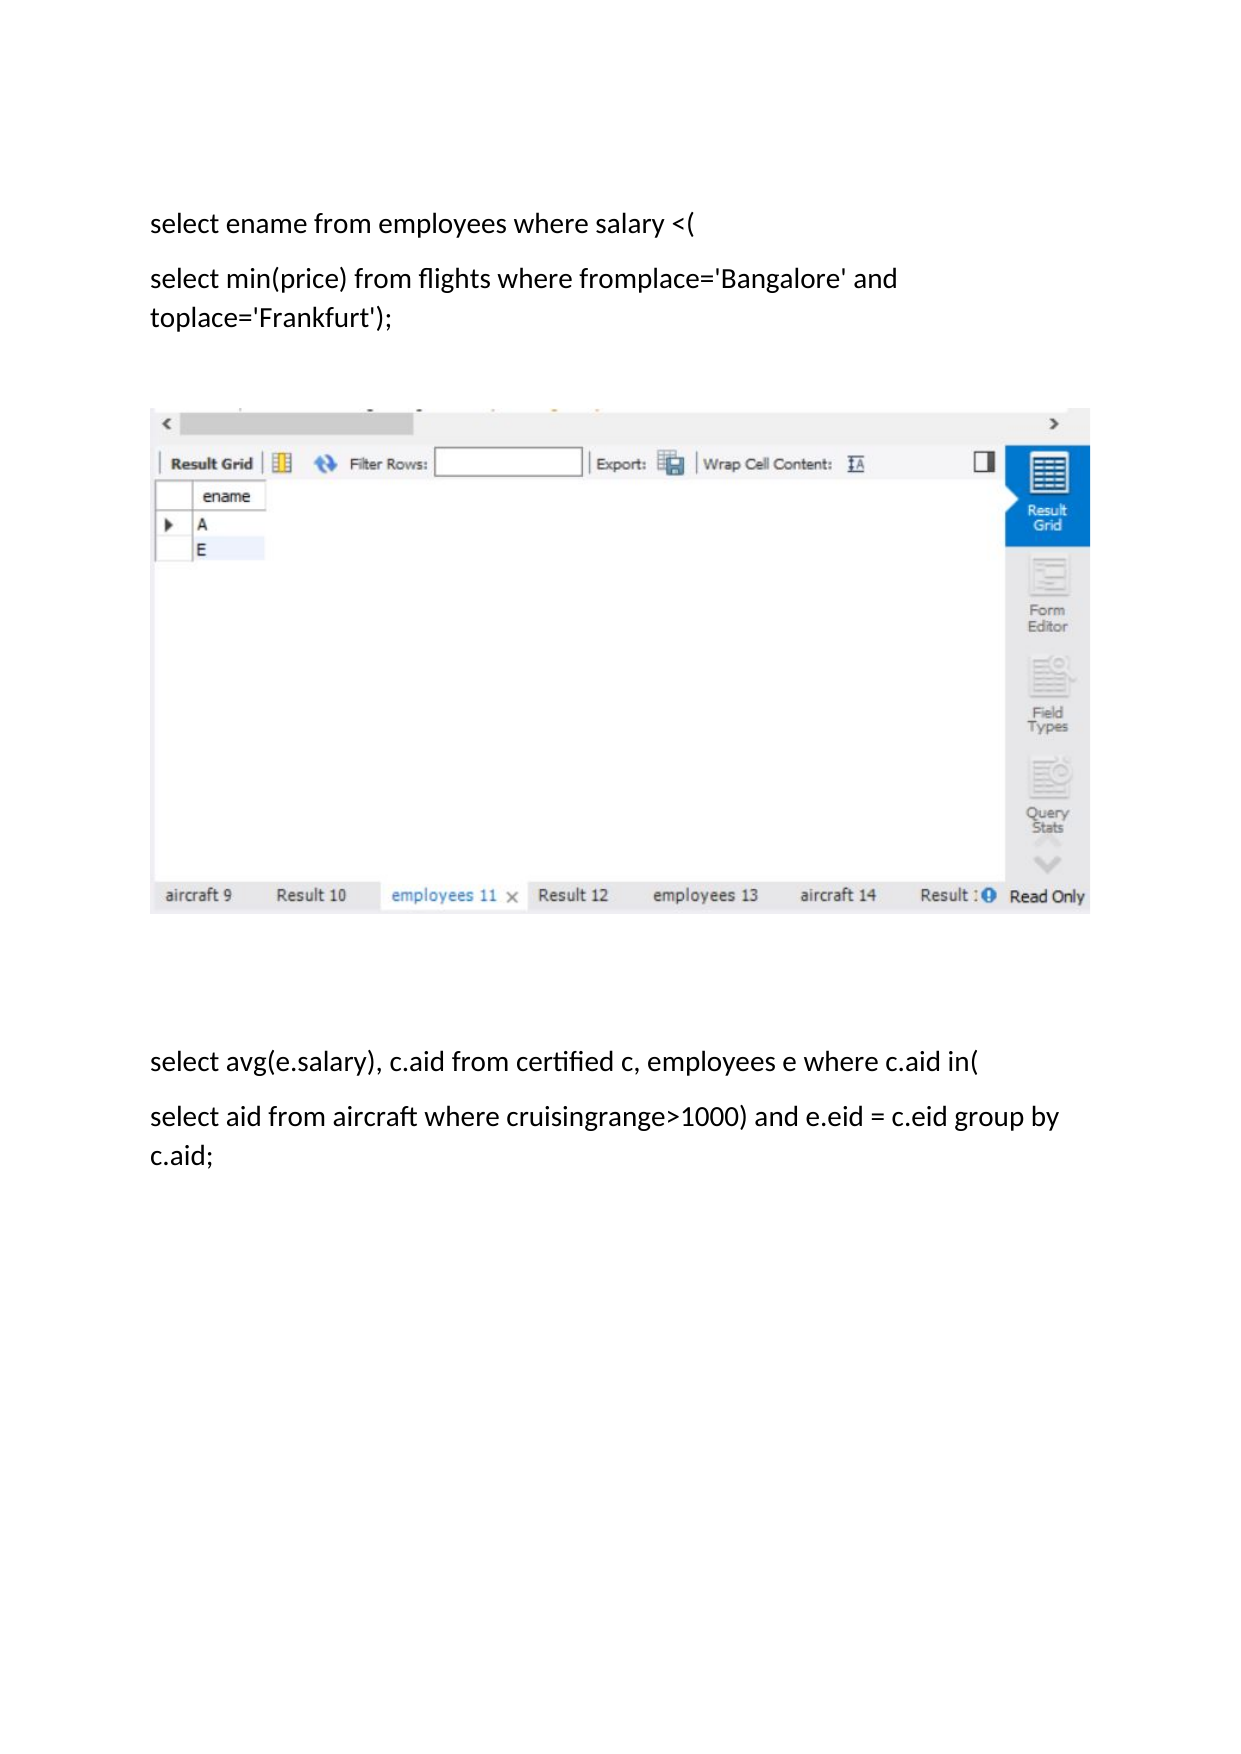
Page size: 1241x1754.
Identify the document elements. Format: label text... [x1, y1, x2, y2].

text select ename from employees where salary <( [150, 205, 1090, 241]
text select avg(e.salary), c.aid from certified c, employees e where c.aid in( [150, 1043, 1090, 1079]
picture [150, 408, 1091, 914]
text select aid from aircraft where cruisingrange>1000) and e.eid = c.eid group by c.aid; [150, 1098, 1090, 1172]
text select min(price) from flights where fromplace='Bangalore' and toplace='Frankfurt'); [150, 260, 1090, 334]
